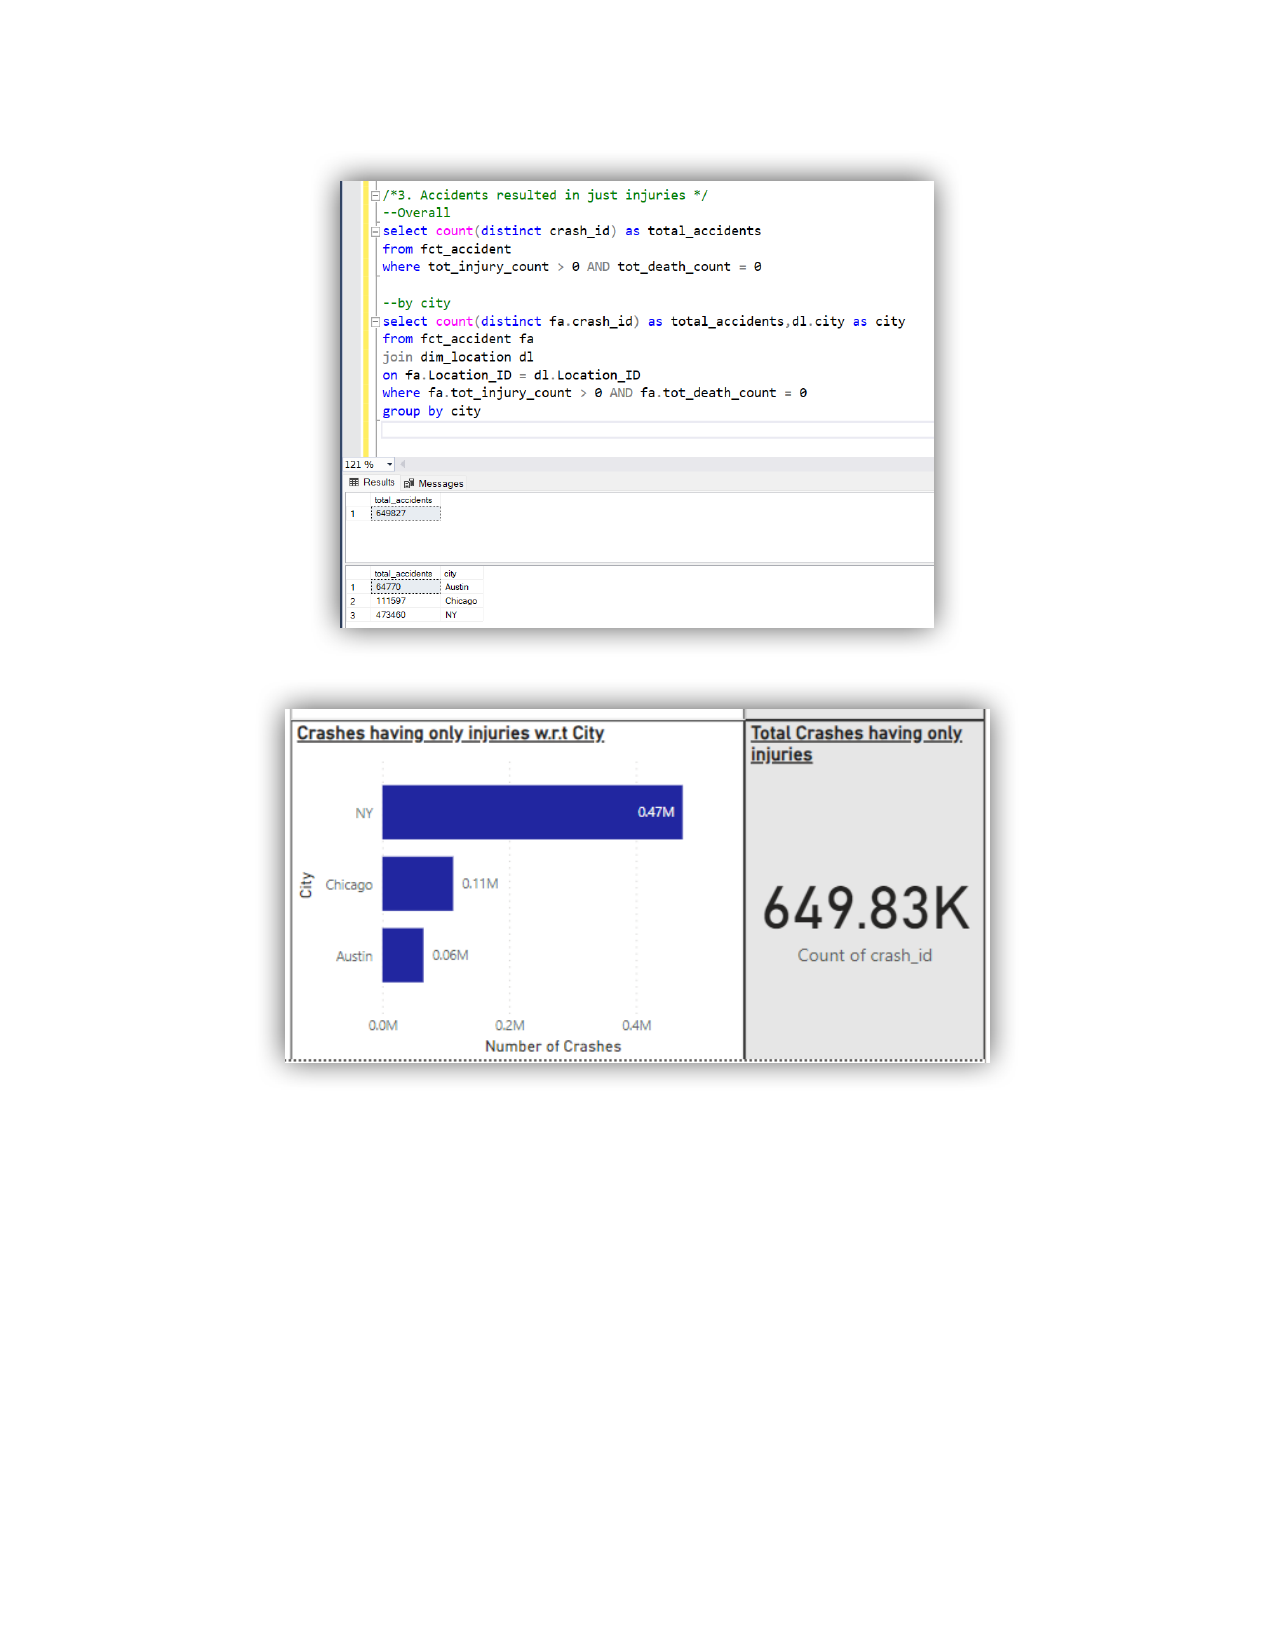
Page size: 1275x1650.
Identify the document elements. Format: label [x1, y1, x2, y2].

picture [285, 709, 990, 1063]
picture [340, 181, 934, 628]
